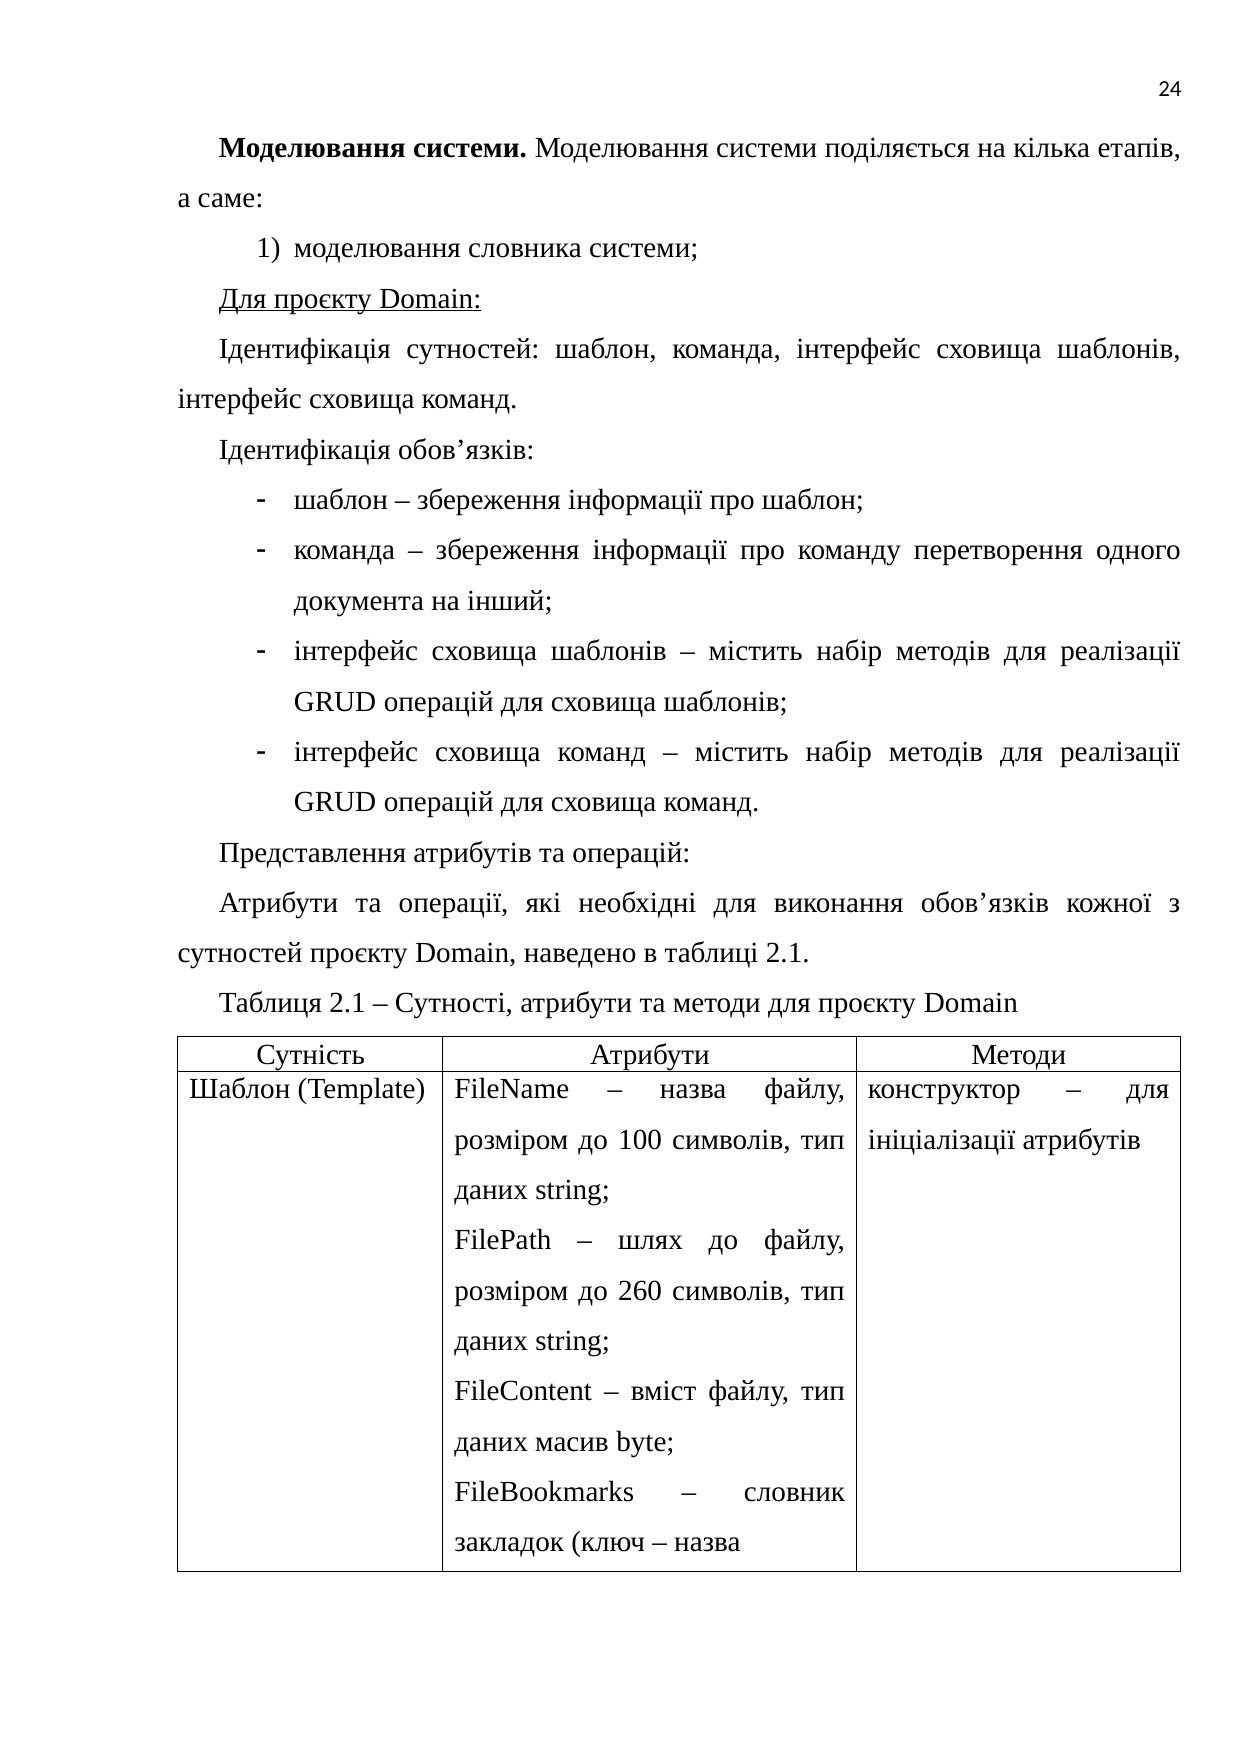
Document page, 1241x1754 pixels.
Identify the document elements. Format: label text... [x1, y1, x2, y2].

text Для проєкту Domain: [177, 281, 1181, 314]
text Моделювання системи. Моделювання системи поділяється на кілька етапів, а саме: [177, 130, 1181, 214]
list шаблон – збереження інформації про шаблон; [256, 482, 1181, 516]
list команда – збереження інформації про команду перетворення одного документа на інший; [256, 532, 1181, 616]
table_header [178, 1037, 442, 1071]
text Атрибути та операції, які необхідні для виконання обов’язків кожної з сутностей проєкту Domain, наведено в таблиці 2.1. [177, 885, 1181, 969]
text Представлення атрибутів та операцій: [177, 835, 1181, 868]
text Ідентифікація сутностей: шаблон, команда, інтерфейс сховища шаблонів, інтерфейс сховища команд. [177, 331, 1181, 415]
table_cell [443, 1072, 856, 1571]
list інтерфейс сховища шаблонів – містить набір методів для реалізації GRUD операцій для сховища шаблонів; [256, 633, 1181, 717]
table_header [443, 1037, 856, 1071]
list інтерфейс сховища команд – містить набір методів для реалізації GRUD операцій для сховища команд. [256, 734, 1181, 818]
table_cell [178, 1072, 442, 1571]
text Таблиця 2.1 – Сутності, атрибути та методи для проєкту Domain [177, 986, 1181, 1019]
text Ідентифікація обов’язків: [177, 432, 1181, 465]
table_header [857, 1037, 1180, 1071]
list моделювання словника системи; [256, 231, 1181, 264]
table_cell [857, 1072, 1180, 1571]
